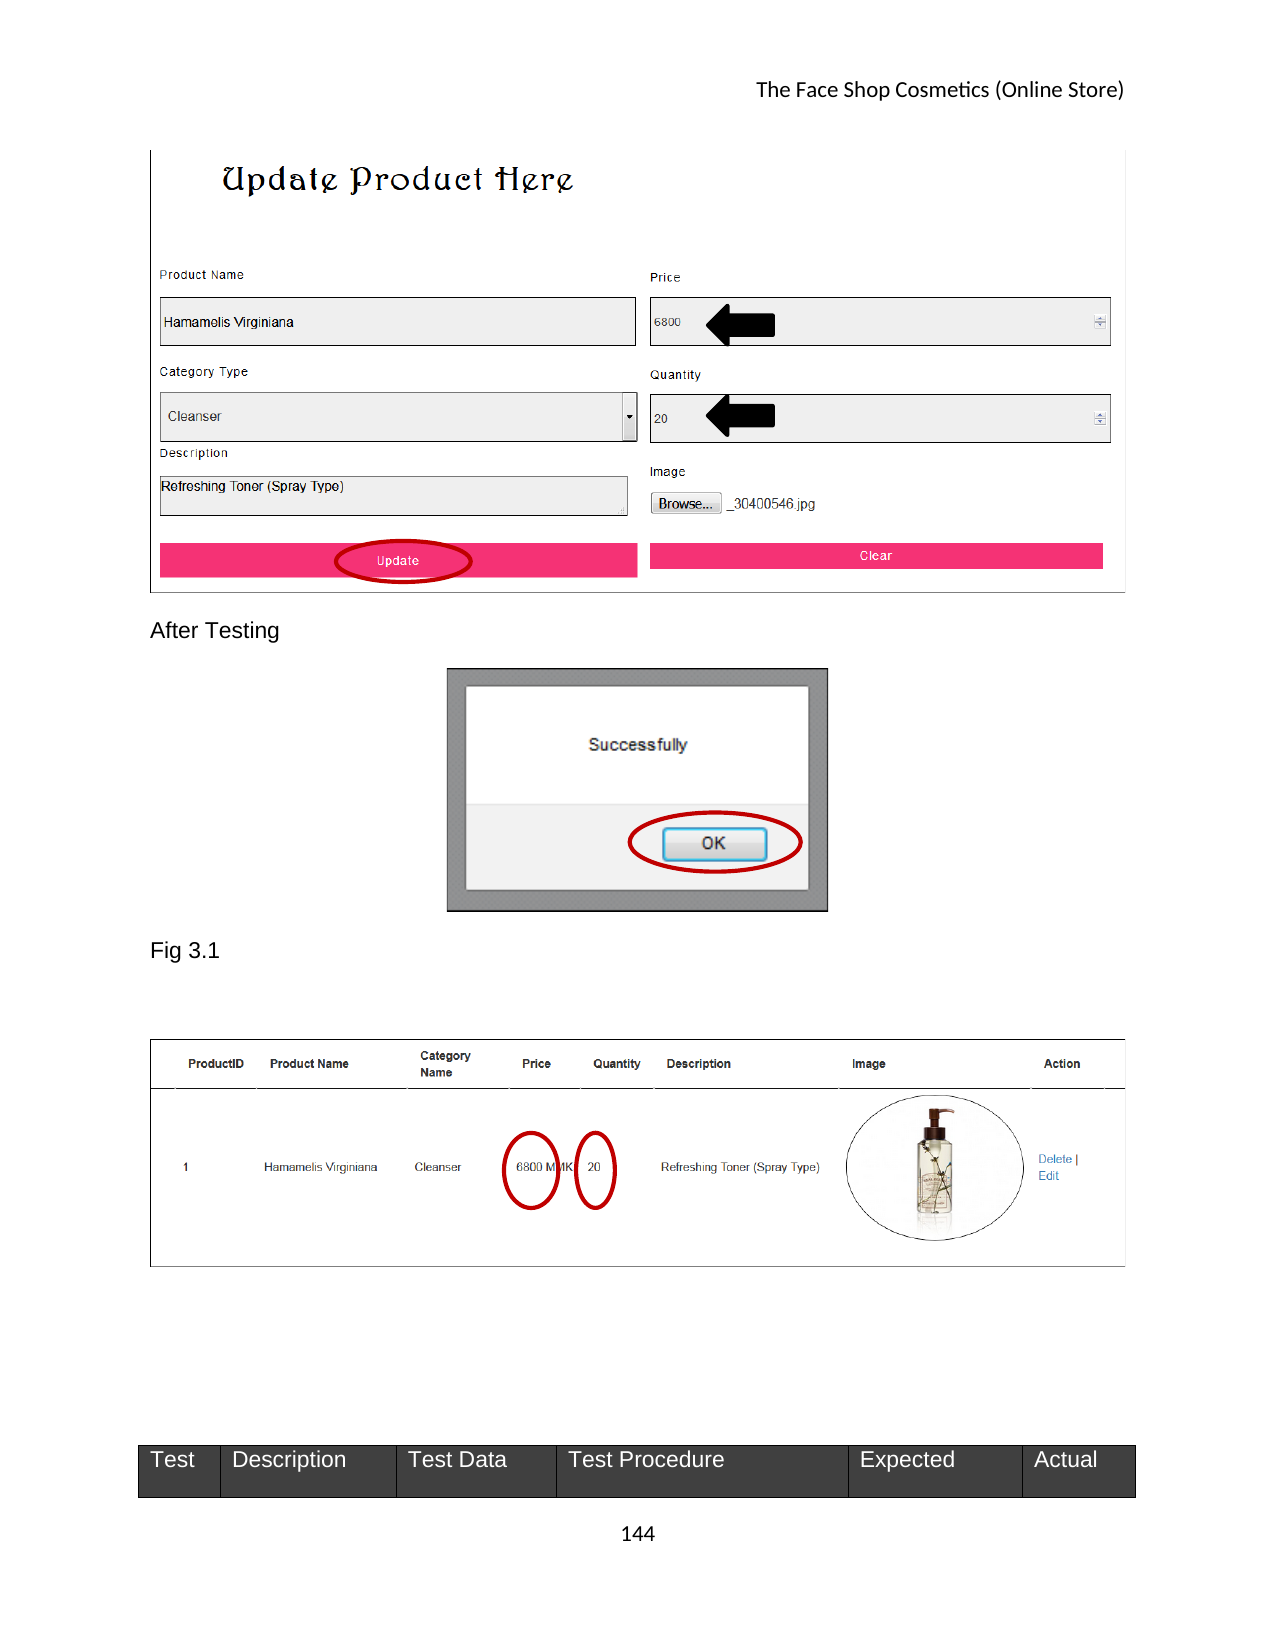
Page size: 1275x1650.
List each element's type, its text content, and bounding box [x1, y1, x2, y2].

text After Testing [150, 617, 1125, 644]
picture [150, 1039, 1125, 1267]
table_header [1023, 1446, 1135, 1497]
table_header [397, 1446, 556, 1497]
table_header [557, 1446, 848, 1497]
picture [446, 668, 829, 912]
picture [150, 150, 1125, 593]
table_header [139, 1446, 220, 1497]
text Fig 3.1 [150, 937, 1125, 963]
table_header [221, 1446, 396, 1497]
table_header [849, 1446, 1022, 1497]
